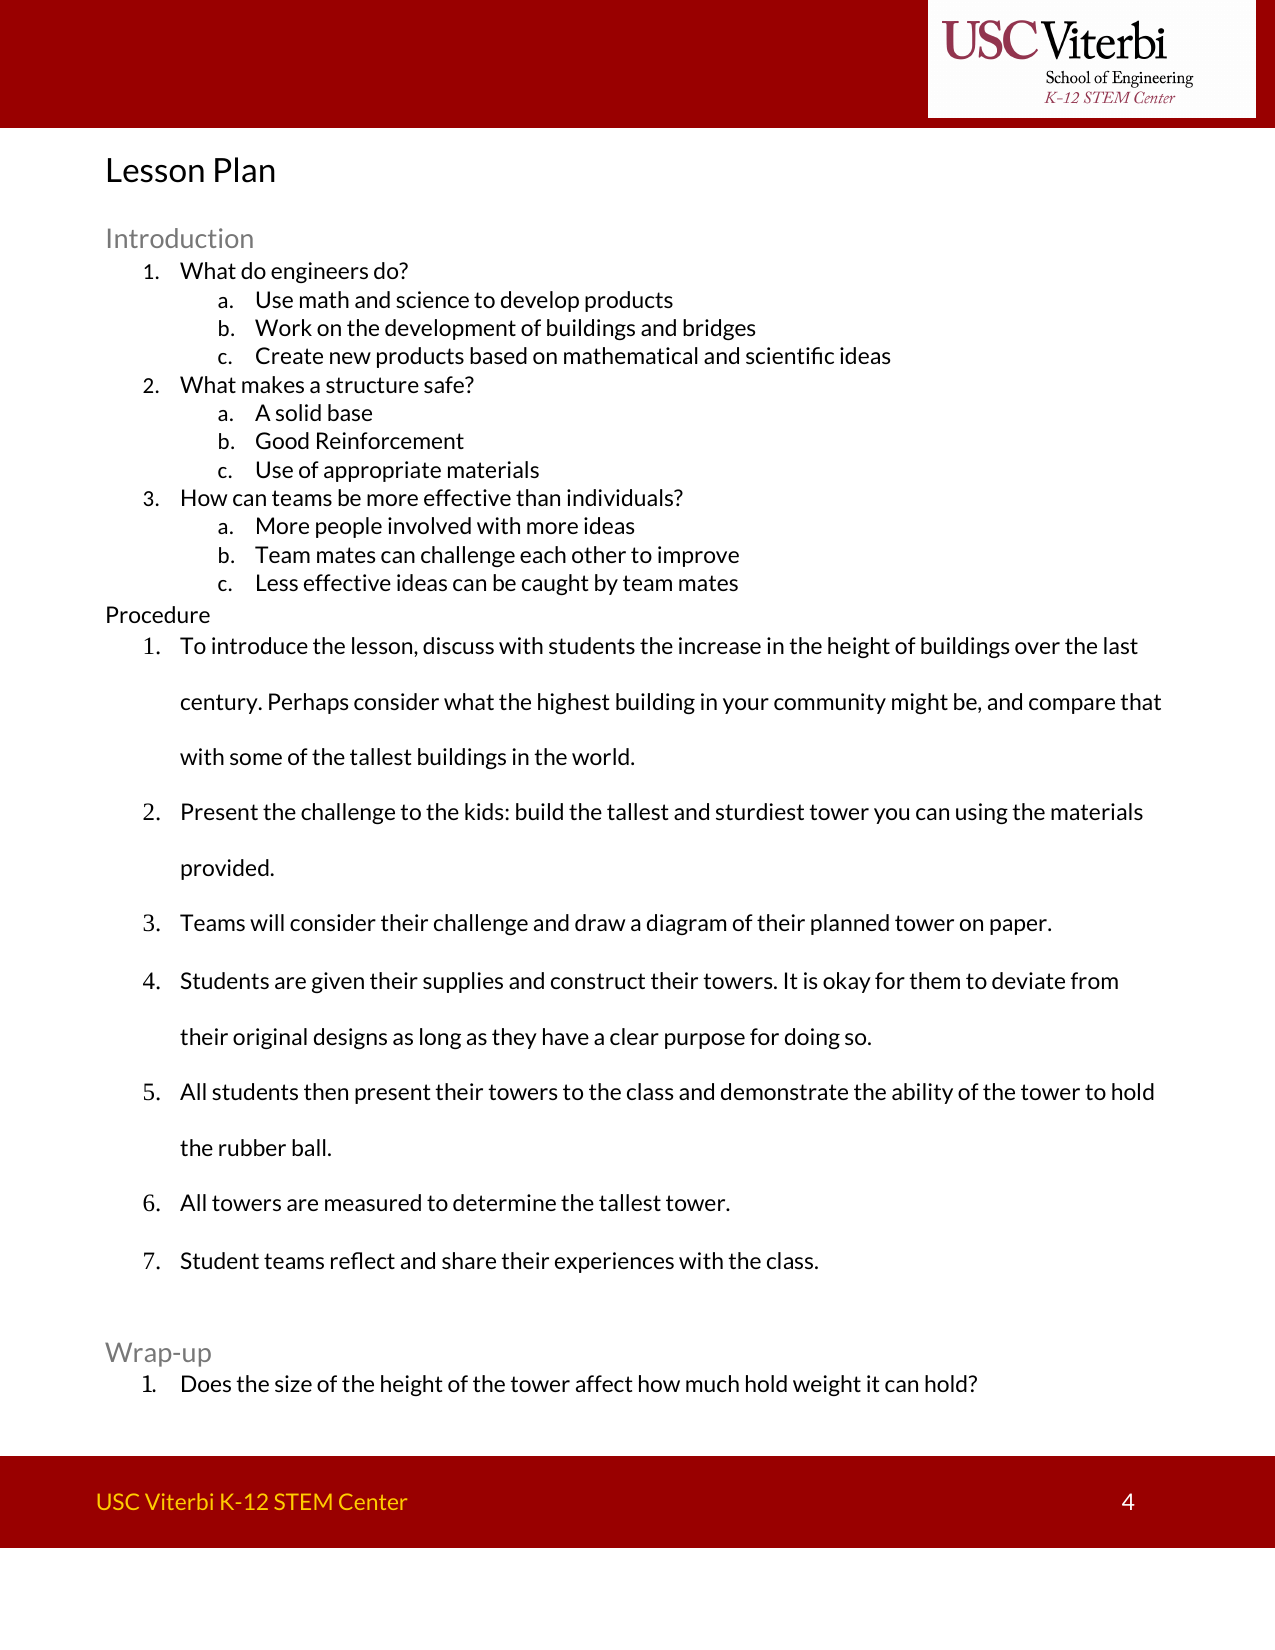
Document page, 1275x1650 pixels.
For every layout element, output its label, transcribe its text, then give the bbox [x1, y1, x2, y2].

list A solid base [217, 399, 1170, 427]
list Good Reinforcement [217, 427, 1170, 456]
subtitle Procedure [105, 601, 1170, 629]
list More people involved with more ideas [217, 512, 1170, 541]
list Student teams reflect and share their experiences with the class. [142, 1246, 1170, 1275]
picture [928, 0, 1256, 118]
list All towers are measured to determine the tallest tower. [142, 1188, 1170, 1217]
list What makes a structure safe? [142, 371, 1170, 399]
list Teams will consider their challenge and draw a diagram of their planned tower on paper. [142, 908, 1170, 937]
list Use of appropriate materials [217, 456, 1170, 484]
list All students then present their towers to the class and demonstrate the ability of the tower to hold the rubber ball. [142, 1077, 1170, 1161]
list Create new products based on mathematical and scientific ideas [217, 342, 1170, 371]
subtitle Introduction [105, 222, 1170, 255]
list How can teams be more effective than individuals? [142, 484, 1170, 512]
subtitle Lesson Plan [105, 150, 1170, 190]
list Does the size of the height of the tower affect how much hold weight it can hold? [142, 1370, 1170, 1399]
list Students are given their supplies and construct their towers. It is okay for them to deviate from their original designs as long as they have a clear purpose for doing so. [142, 966, 1170, 1050]
list Use math and science to develop products [217, 286, 1170, 314]
list What do engineers do? [142, 257, 1170, 286]
list Less effective ideas can be caught by team mates [217, 569, 1170, 597]
list Present the challenge to the kids: build the tallest and sturdiest tower you can using the materials provided. [142, 797, 1170, 881]
list To introduce the lesson, discuss with students the increase in the height of buildings over the last century. Perhaps consider what the highest building in your community might be, and compare that with some of the tallest buildings in the world. [142, 631, 1170, 770]
list Work on the development of buildings and bridges [217, 314, 1170, 342]
list Team mates can challenge each other to improve [217, 541, 1170, 569]
subtitle Wrap-up [105, 1335, 1170, 1368]
